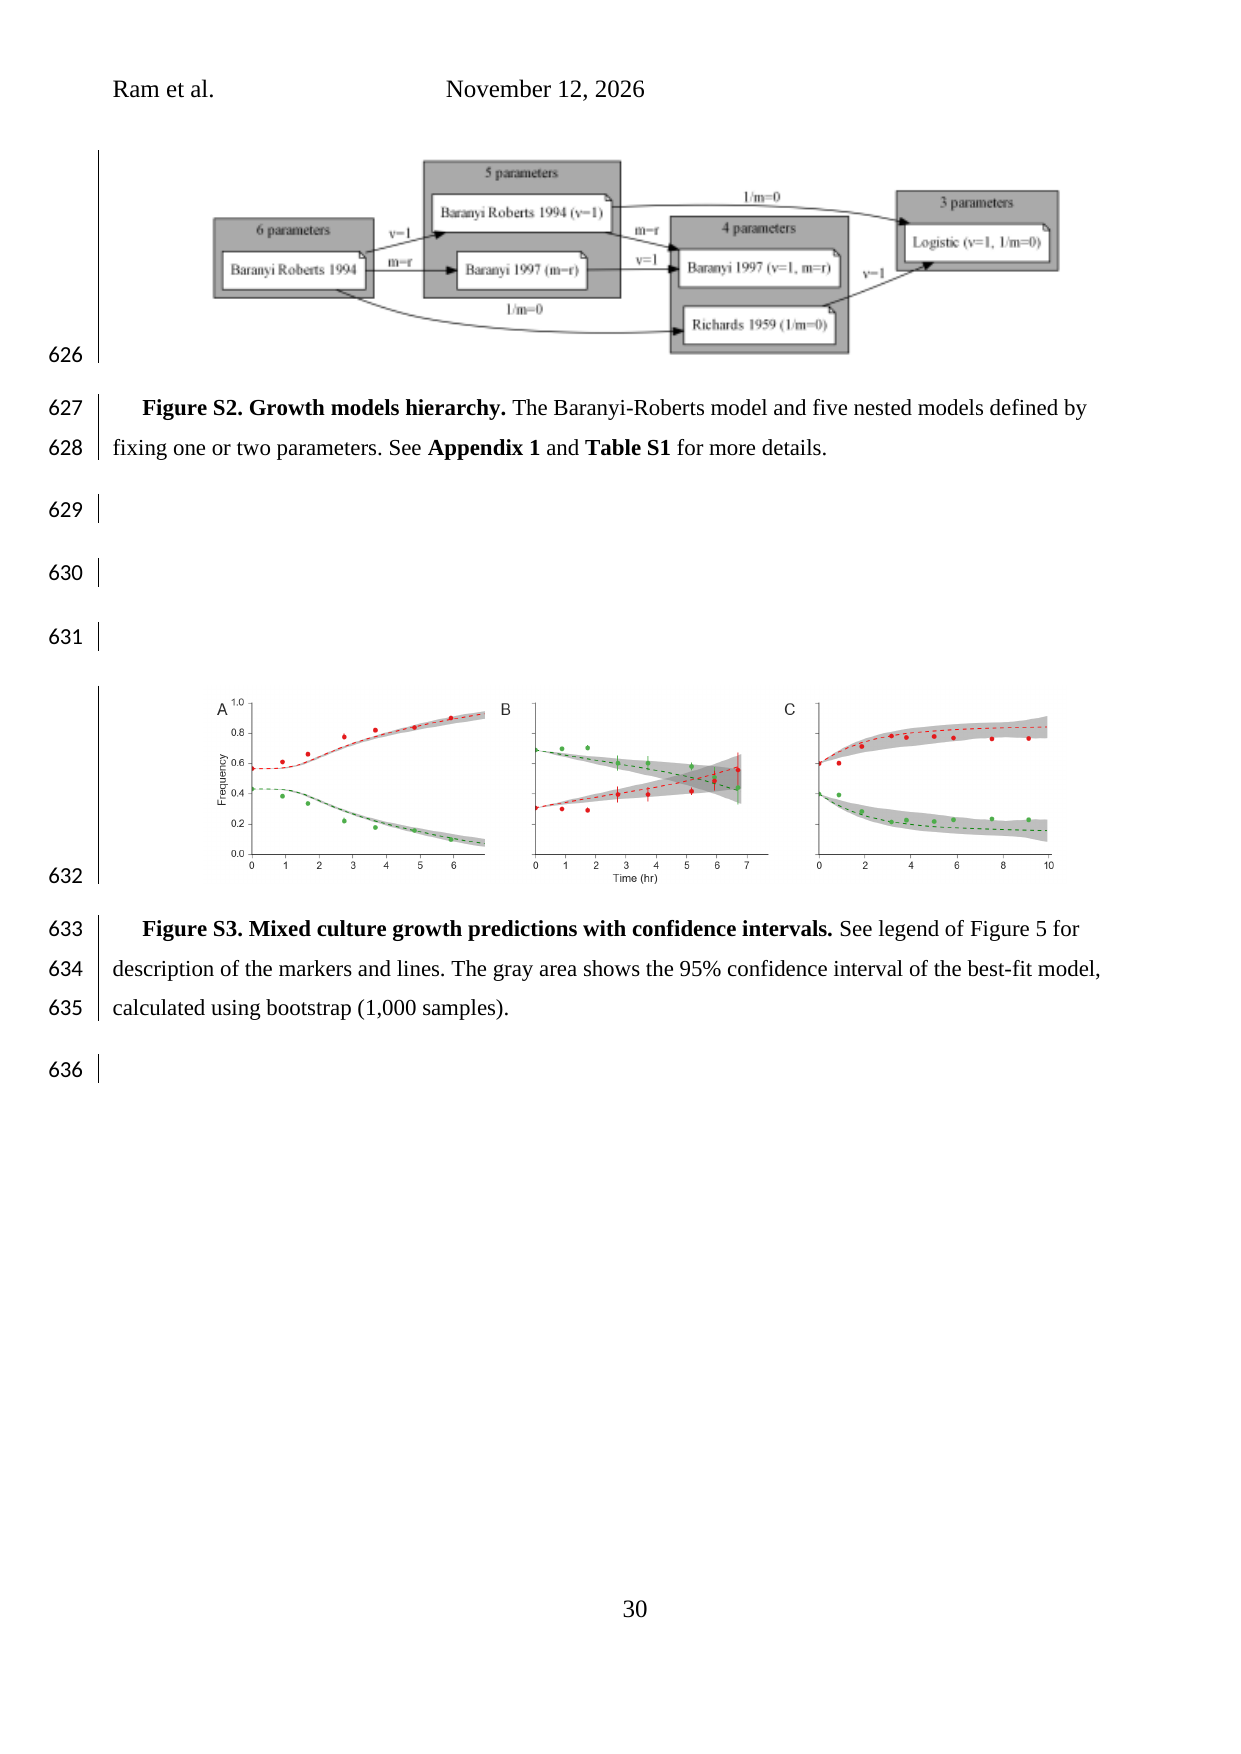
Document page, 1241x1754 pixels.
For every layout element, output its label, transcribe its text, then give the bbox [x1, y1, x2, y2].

text Figure S2. Growth models hierarchy. The Baranyi-Roberts model and five nested models defined by fixing one or two parameters. See Appendix 1 and Table S1 for more details. [112, 394, 1128, 460]
picture [203, 685, 1067, 884]
text Figure S3. Mixed culture growth predictions with confidence intervals. See legend of Figure 5 for description of the markers and lines. The gray area shows the 95% confidence interval of the best-fit model, calculated using bootstrap (1,000 samples). [112, 915, 1128, 1021]
